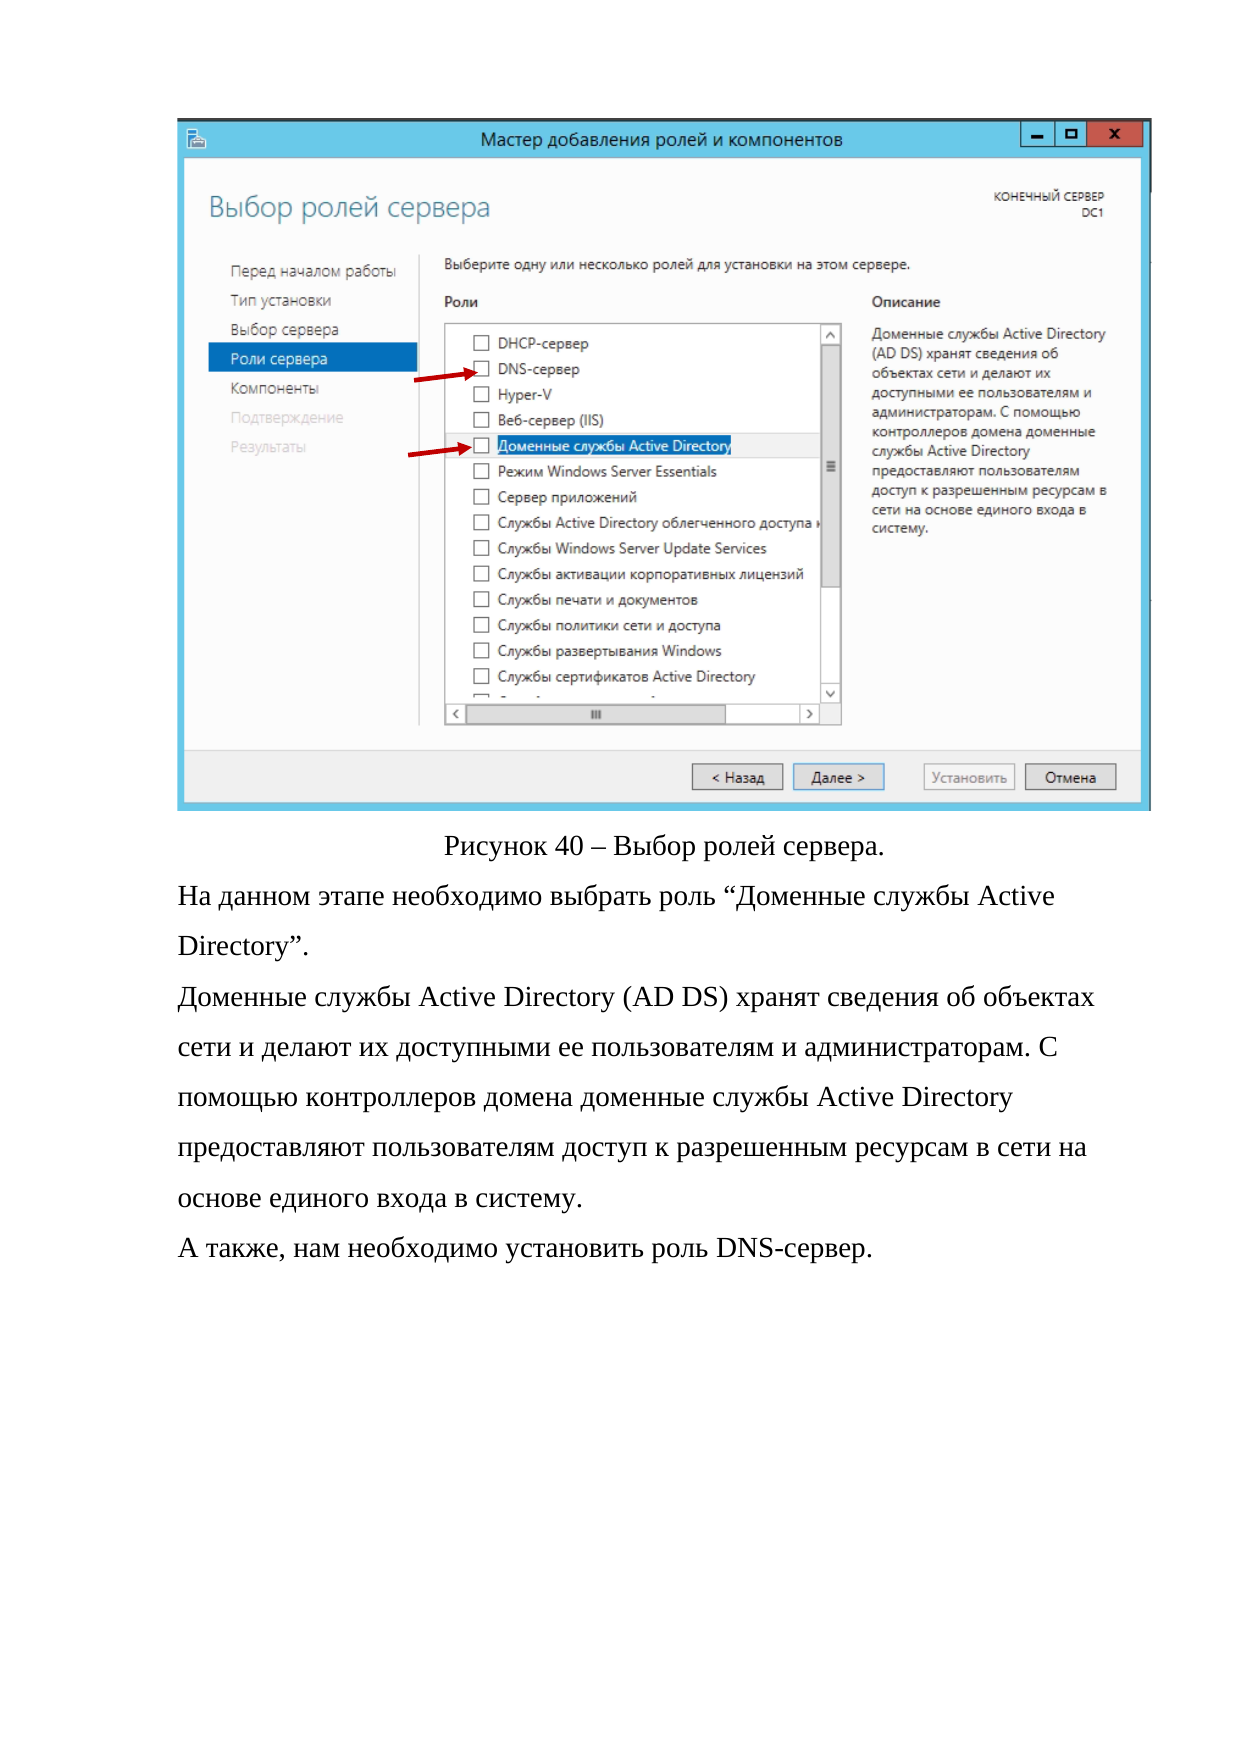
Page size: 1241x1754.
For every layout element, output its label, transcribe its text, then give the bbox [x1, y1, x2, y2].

text Рисунок 40 – Выбор ролей сервера. [177, 828, 1152, 861]
text Доменные службы Active Directory (AD DS) хранят сведения об объектах сети и делают их доступными ее пользователям и администраторам. С помощью контроллеров домена доменные службы Active Directory предоставляют пользователям доступ к разрешенным ресурсам в сети на основе единого входа в систему. [177, 979, 1152, 1213]
text На данном этапе необходимо выбрать роль “Доменные службы Active Directory”. [177, 878, 1152, 962]
text А также, нам необходимо установить роль DNS-сервер. [177, 1230, 1152, 1264]
picture [177, 118, 1152, 811]
